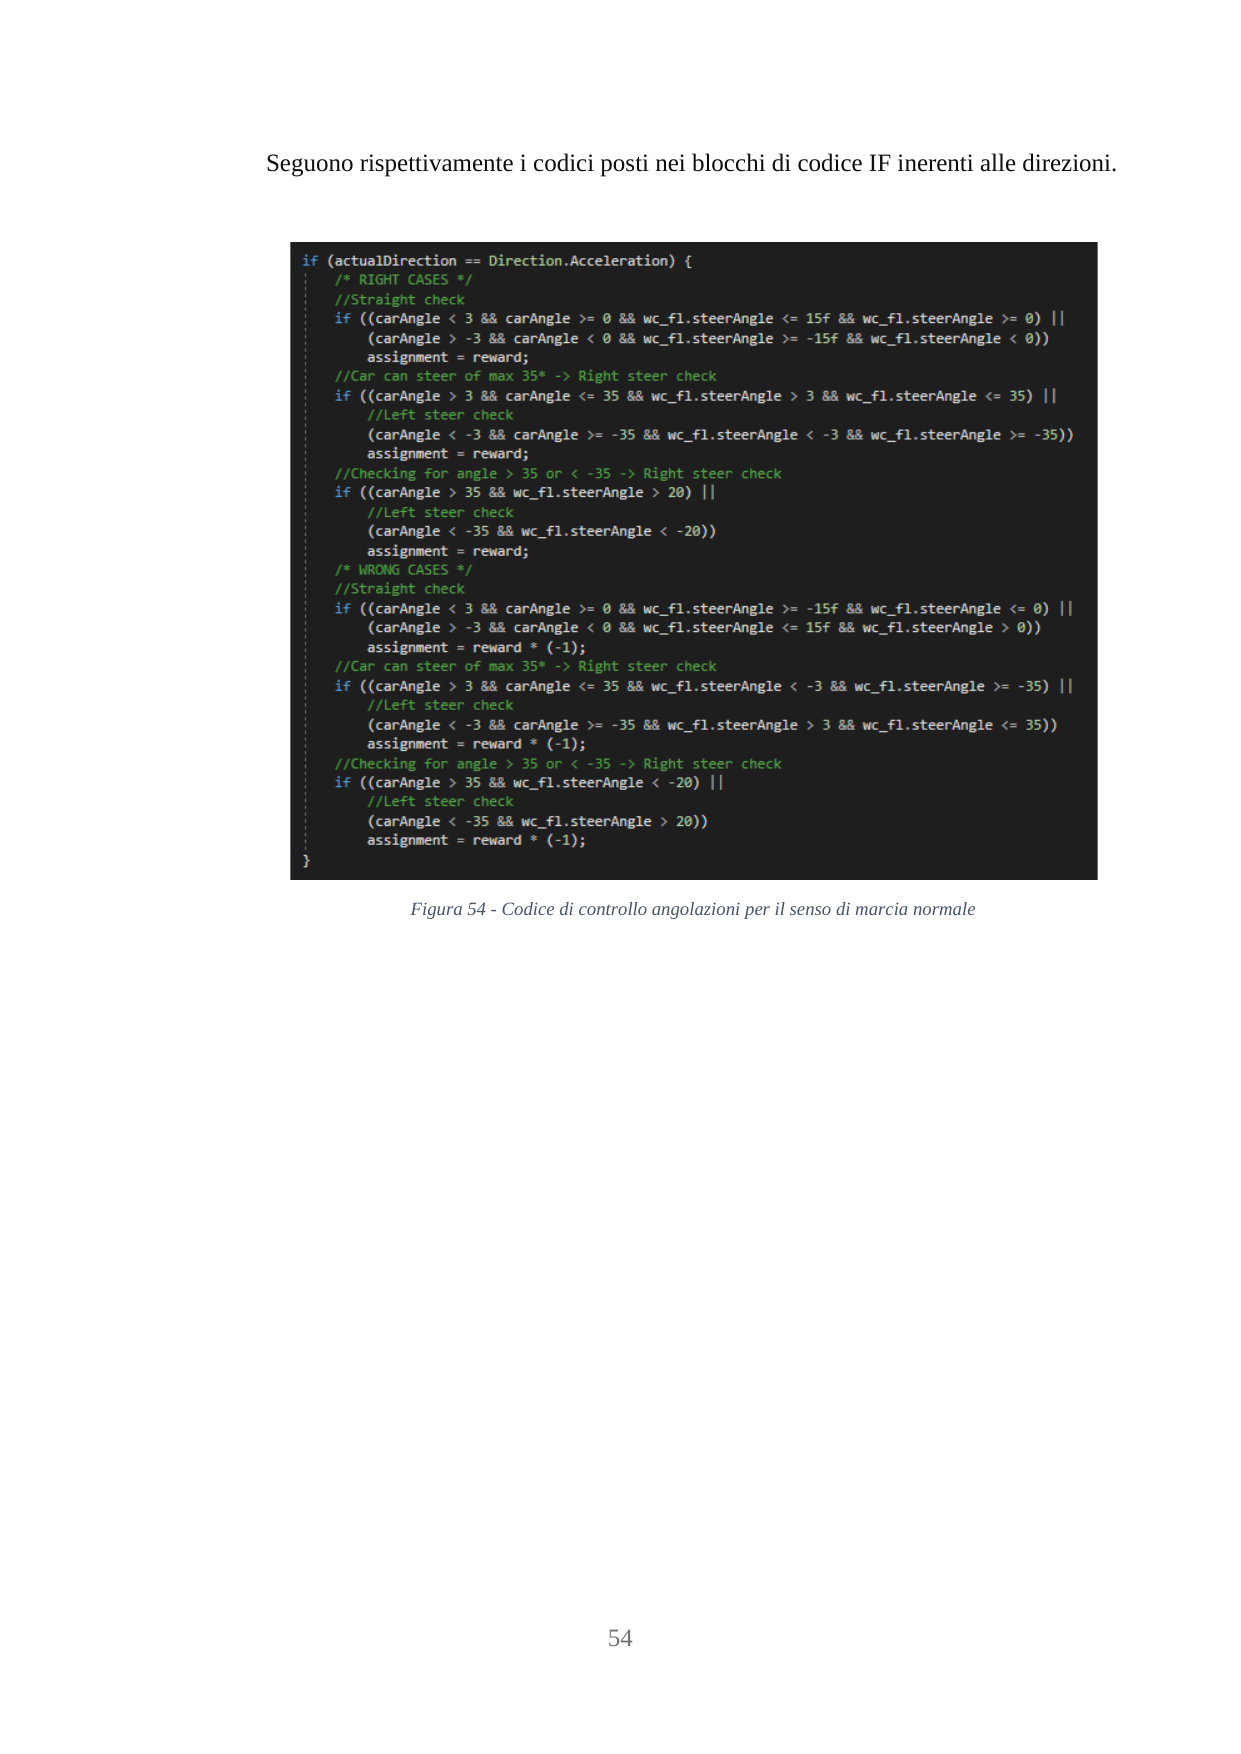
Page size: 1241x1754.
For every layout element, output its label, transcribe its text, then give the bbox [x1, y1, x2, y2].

text Figura 54 - Codice di controllo angolazioni per il senso di marcia normale [266, 898, 1122, 919]
picture [290, 242, 1098, 880]
